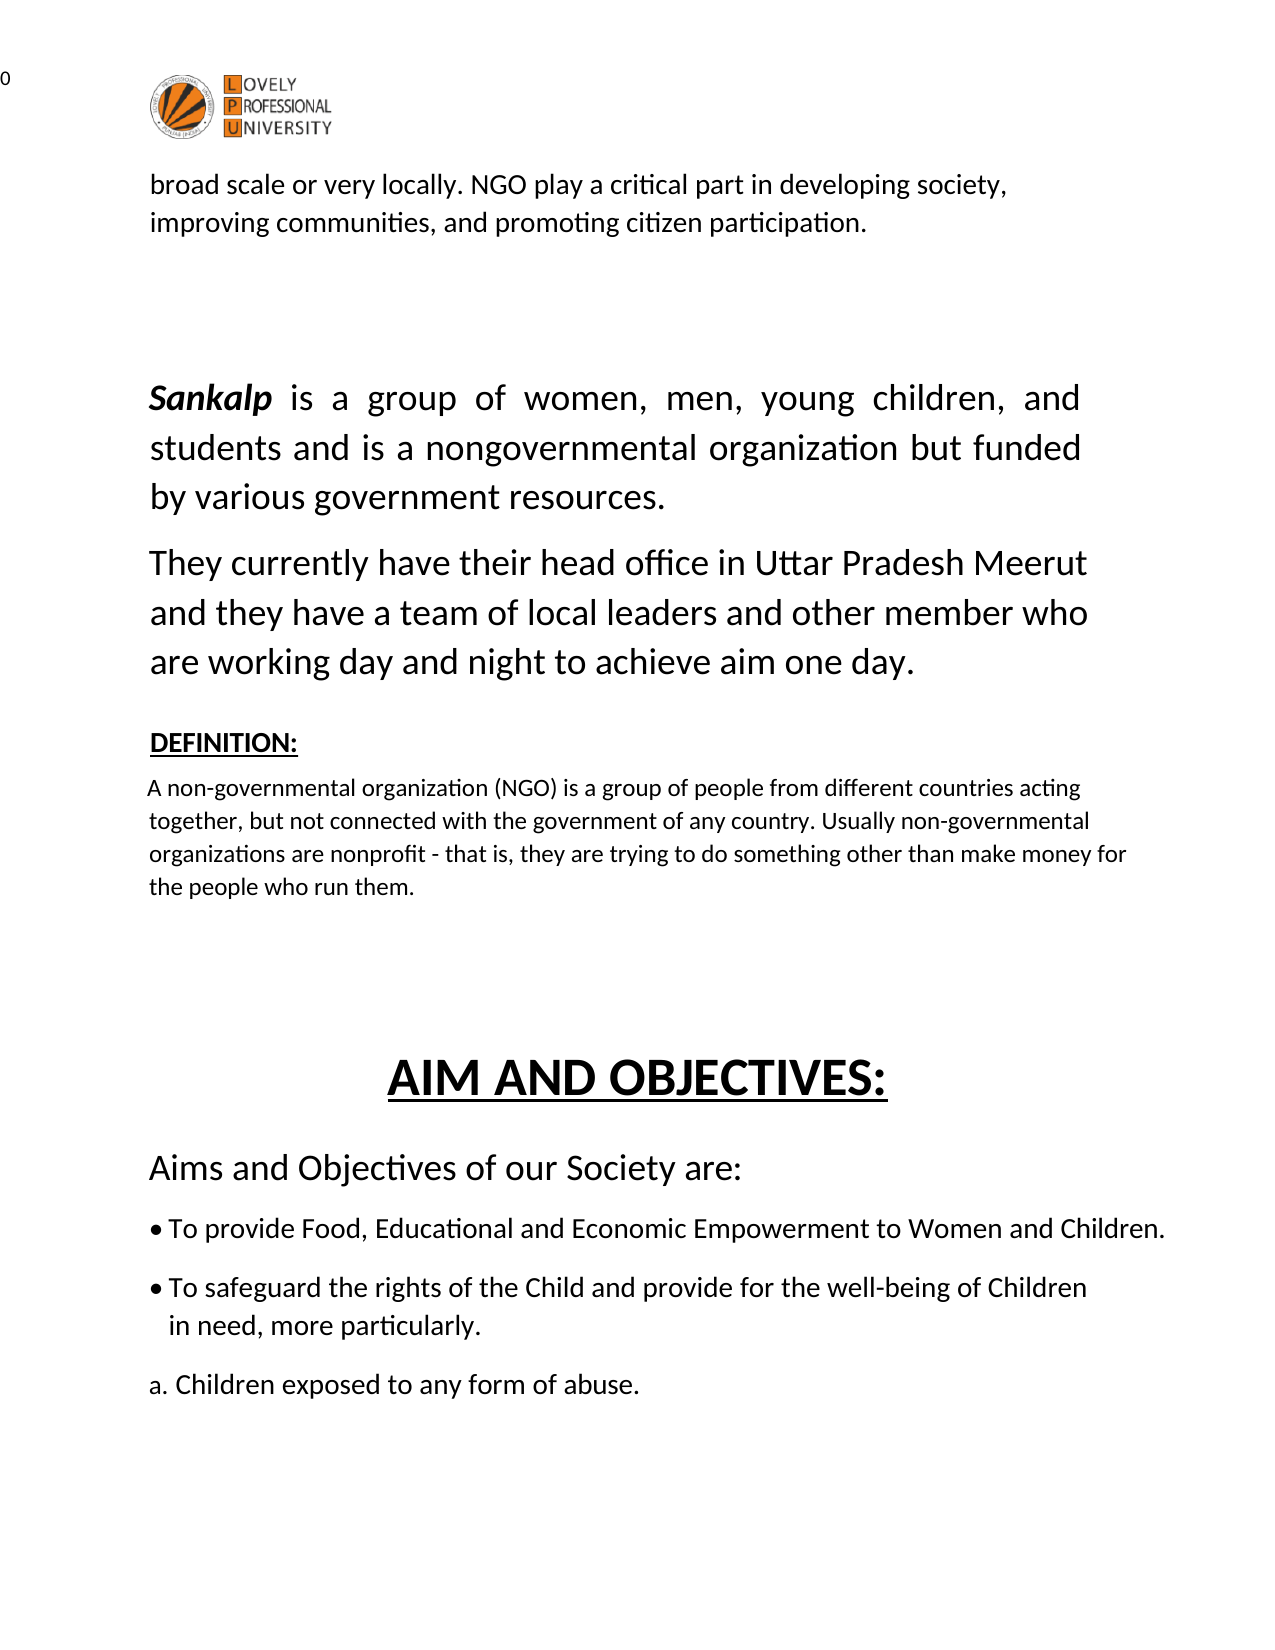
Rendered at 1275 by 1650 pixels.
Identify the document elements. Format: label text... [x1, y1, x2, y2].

text Sankalp is a group of women, men, young children, and students and is a nongovernmental organization but funded by various government resources. [148, 374, 1082, 519]
text They currently have their head office in Uttar Pradesh Meerut and they have a team of local leaders and other member who are working day and night to achieve aim one day. [148, 539, 1127, 684]
picture [150, 75, 332, 139]
list Children exposed to any form of abuse. [148, 1366, 1275, 1402]
text AIM AND OBJECTIVES: [141, 1042, 1134, 1108]
text A non-governmental organization (NGO) is a group of people from different countries acting together, but not connected with the government of any country. Usually non-governmental organizations are nonprofit - that is, they are trying to do something other than make money for the people who run them. [147, 772, 1127, 902]
text Aims and Objectives of our Society are: [148, 1144, 1275, 1189]
text DEFINITION: [150, 724, 1275, 760]
list To safeguard the rights of the Child and provide for the well-being of Children in need, more particularly. [148, 1269, 1111, 1343]
text broad scale or very locally. NGO play a critical part in developing society, improving communities, and promoting citizen participation. [149, 166, 1114, 240]
list To provide Food, Educational and Economic Empowerment to Women and Children. [148, 1210, 1275, 1245]
